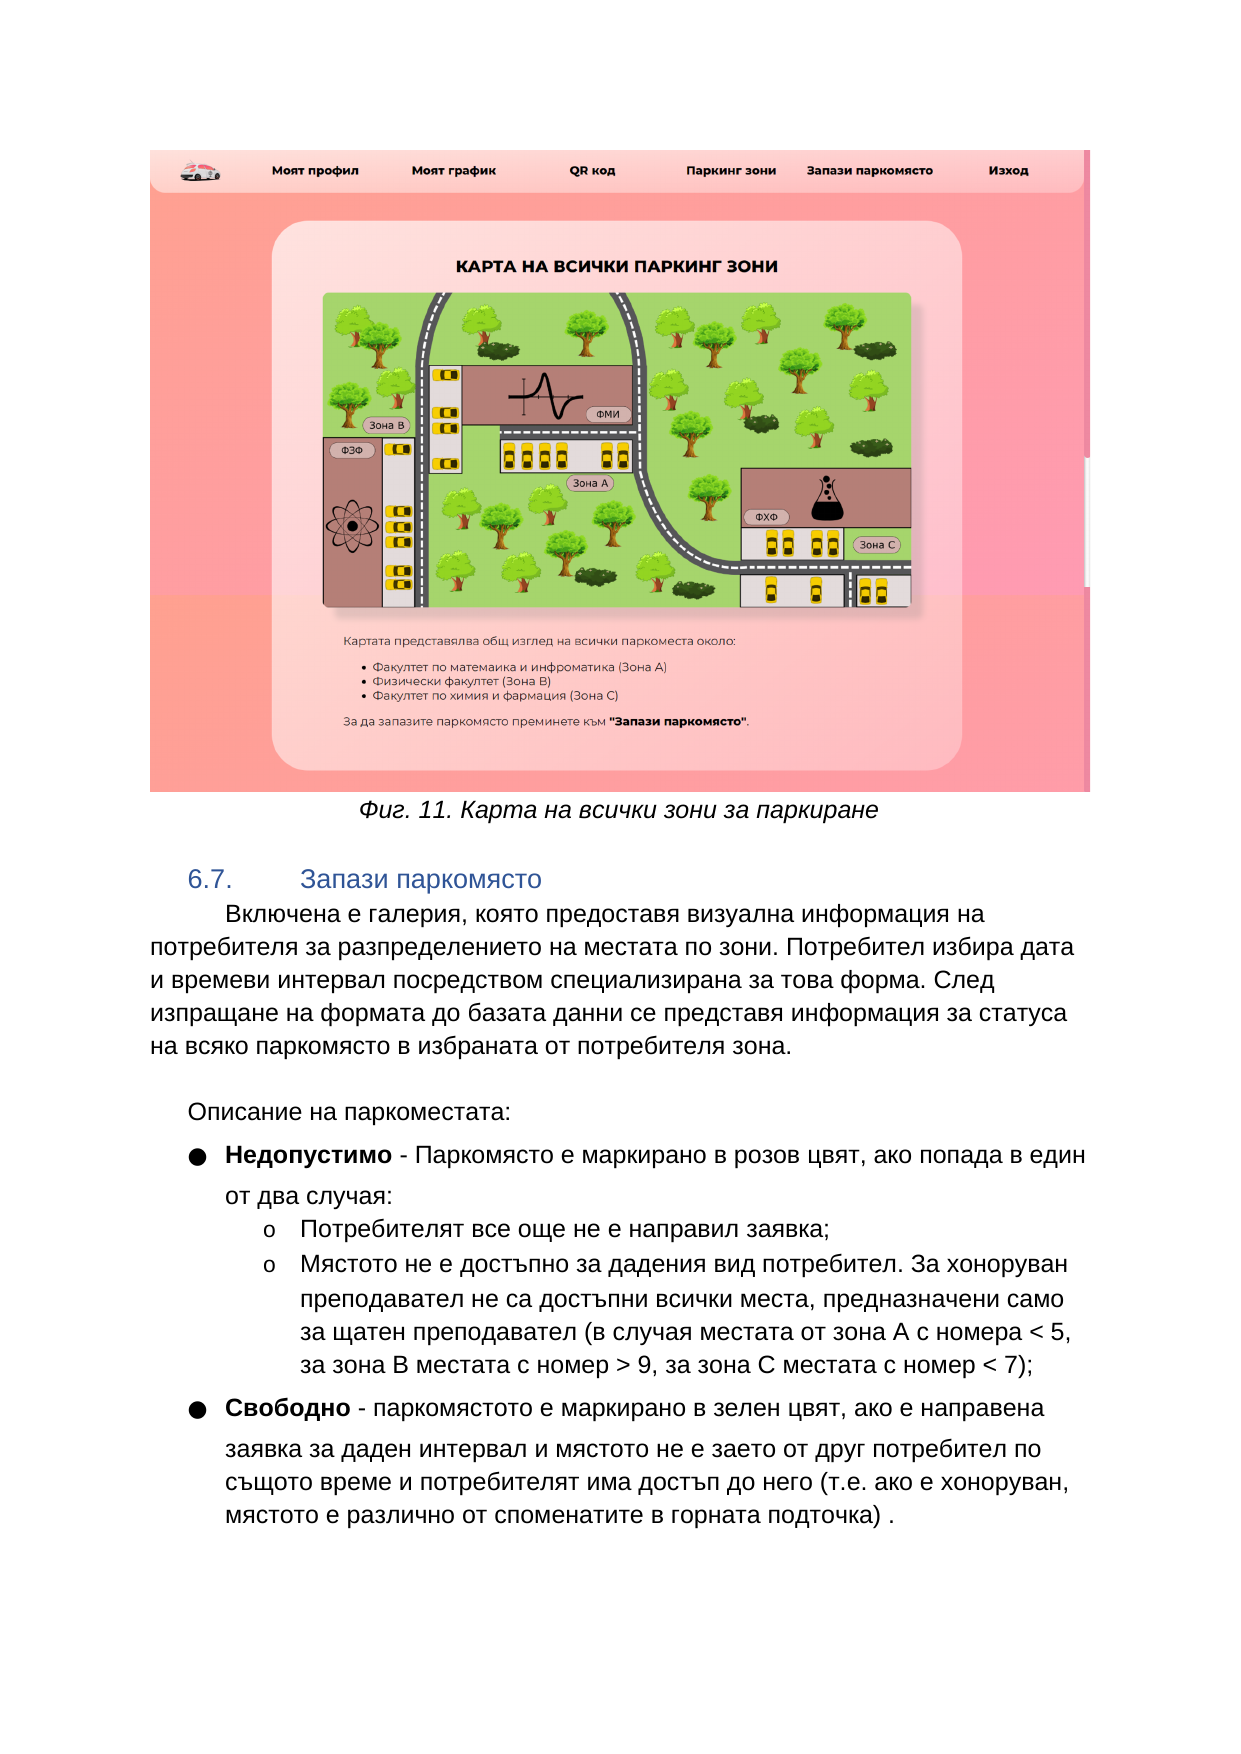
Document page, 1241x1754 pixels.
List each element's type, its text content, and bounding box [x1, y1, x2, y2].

list Свободно - паркомястото е маркирано в зелен цвят, ако е направена заявка за даден интервал и мястото не е заето от друг потребител по същото време и потребителят има достъп до него (т.е. ако е хоноруван, мястото е различно от споменатите в горната подточка) . [187, 1383, 1090, 1529]
text Описание на паркоместата: [150, 1097, 1090, 1126]
picture [150, 150, 1091, 792]
text Включена е галерия, която предоставя визуална информация на потребителя за разпределението на местата по зони. Потребител избира дата и времеви интервал посредством специализирана за това форма. След изпращане на формата до базата данни се представя информация за статуса на всяко паркомясто в избраната от потребителя зона. [150, 899, 1090, 1060]
text Фиг. 11. Карта на всички зони за паркиране [150, 796, 1090, 824]
subtitle Запази паркомясто [187, 863, 1090, 894]
list Потребителят все още не е направил заявка; [262, 1214, 1090, 1244]
list Мястото не е достъпно за дадения вид потребител. За хоноруван преподавател не са достъпни всички места, предназначени само за щатен преподавател (в случая местата от зона А с номера < 5, за зона В местата с номер > 9, за зона С местата с номер < 7); [262, 1249, 1090, 1378]
list Недопустимо - Паркомясто е маркирано в розов цвят, ако попада в един от два случая: [187, 1130, 1090, 1210]
